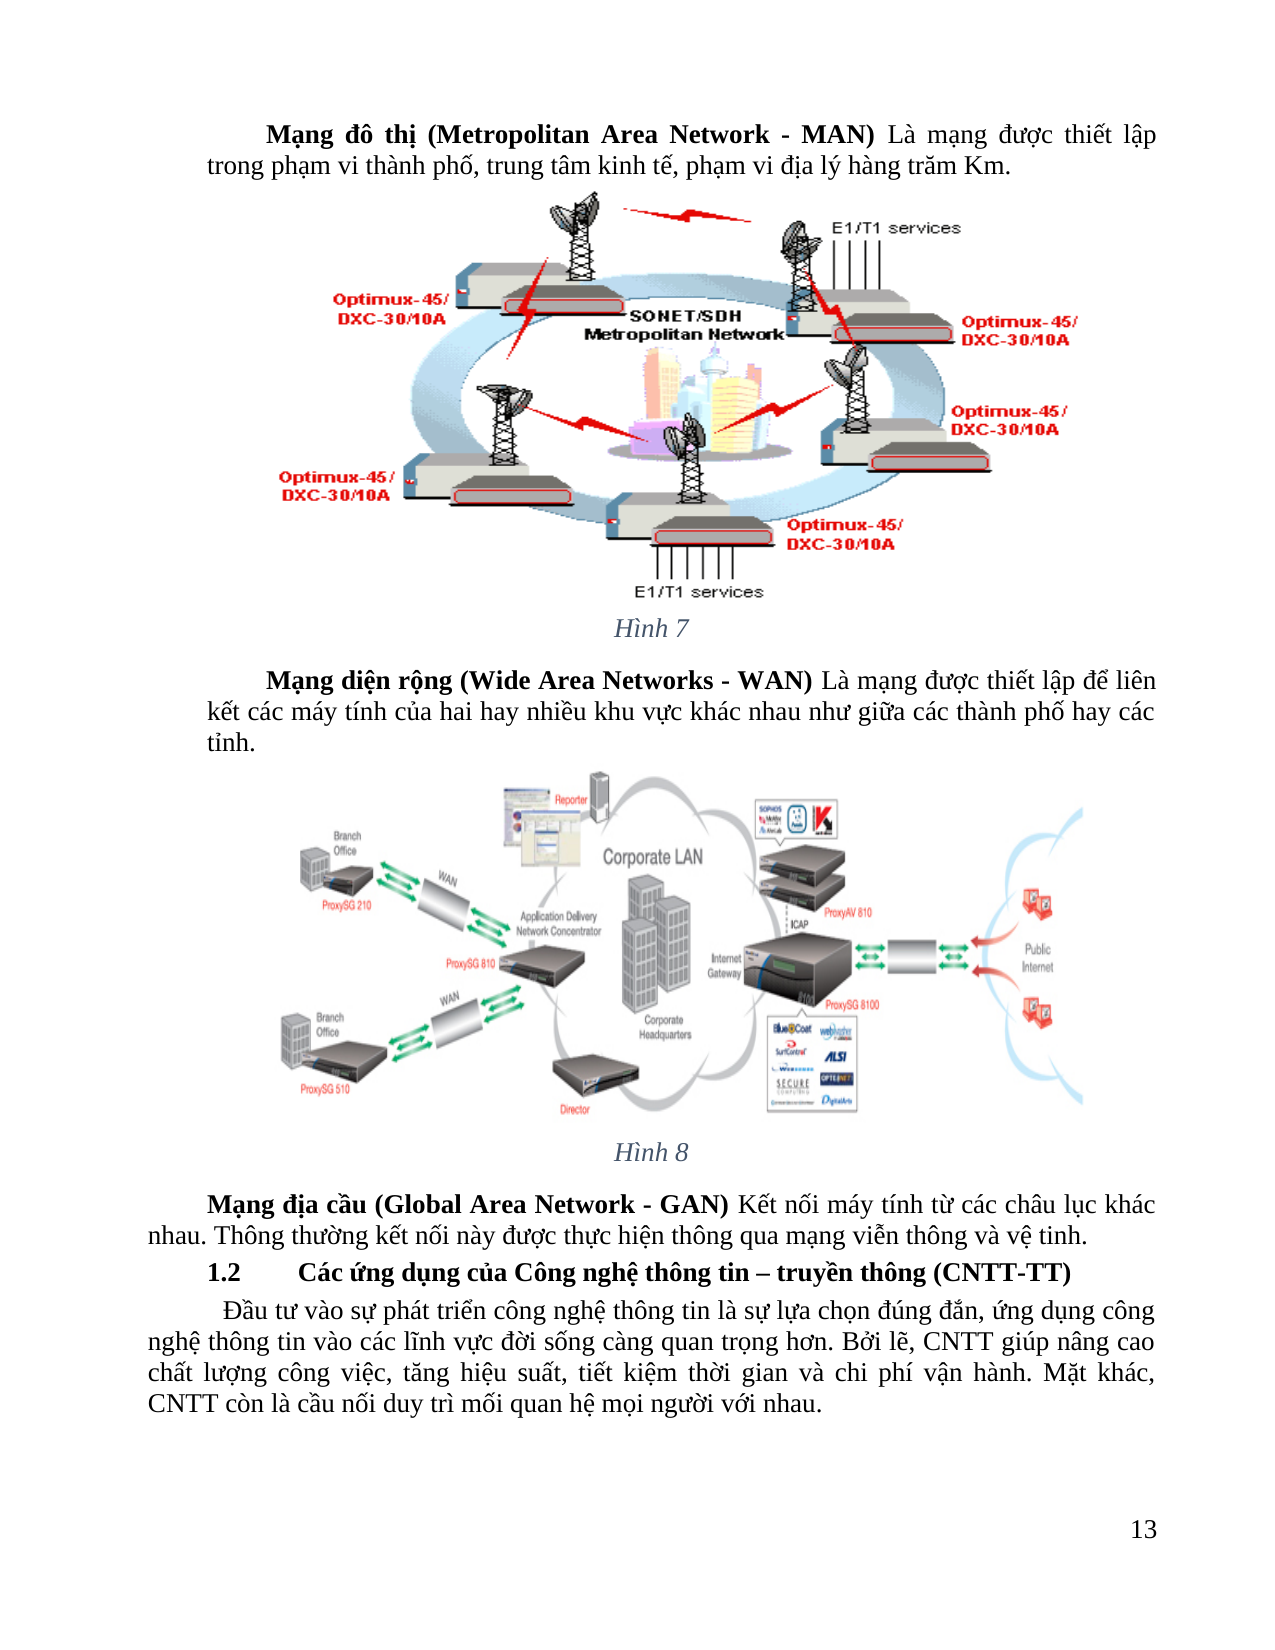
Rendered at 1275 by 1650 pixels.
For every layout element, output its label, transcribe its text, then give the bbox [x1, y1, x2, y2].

text Mạng đô thị (Metropolitan Area Network - MAN) Là mạng được thiết lập trong phạm vi thành phố, trung tâm kinh tế, phạm vi địa lý hàng trăm Km. [207, 118, 1157, 180]
text Hình 8 [148, 1136, 1157, 1167]
text Mạng diện rộng (Wide Area Networks - WAN) Là mạng được thiết lập để liên kết các máy tính của hai hay nhiều khu vực khác nhau như giữa các thành phố hay các tỉnh. [207, 664, 1157, 757]
picture [271, 186, 1092, 606]
list Các ứng dụng của Công nghệ thông tin – truyền thông (CNTT-TT) [148, 1257, 1157, 1288]
text Đầu tư vào sự phát triển công nghệ thông tin là sự lựa chọn đúng đắn, ứng dụng công nghệ thông tin vào các lĩnh vực đời sống càng quan trọng hơn. Bởi lẽ, CNTT giúp nâng cao chất lượng công việc, tăng hiệu suất, tiết kiệm thời gian và chi phí vận hành. Mặt khác, CNTT còn là cầu nối duy trì mối quan hệ mọi người với nhau. [148, 1294, 1157, 1418]
text Hình 7 [148, 612, 1157, 643]
text Mạng địa cầu (Global Area Network - GAN) Kết nối máy tính từ các châu lục khác nhau. Thông thường kết nối này được thực hiện thông qua mạng viễn thông và vệ tinh. [148, 1188, 1157, 1250]
picture [274, 763, 1090, 1130]
